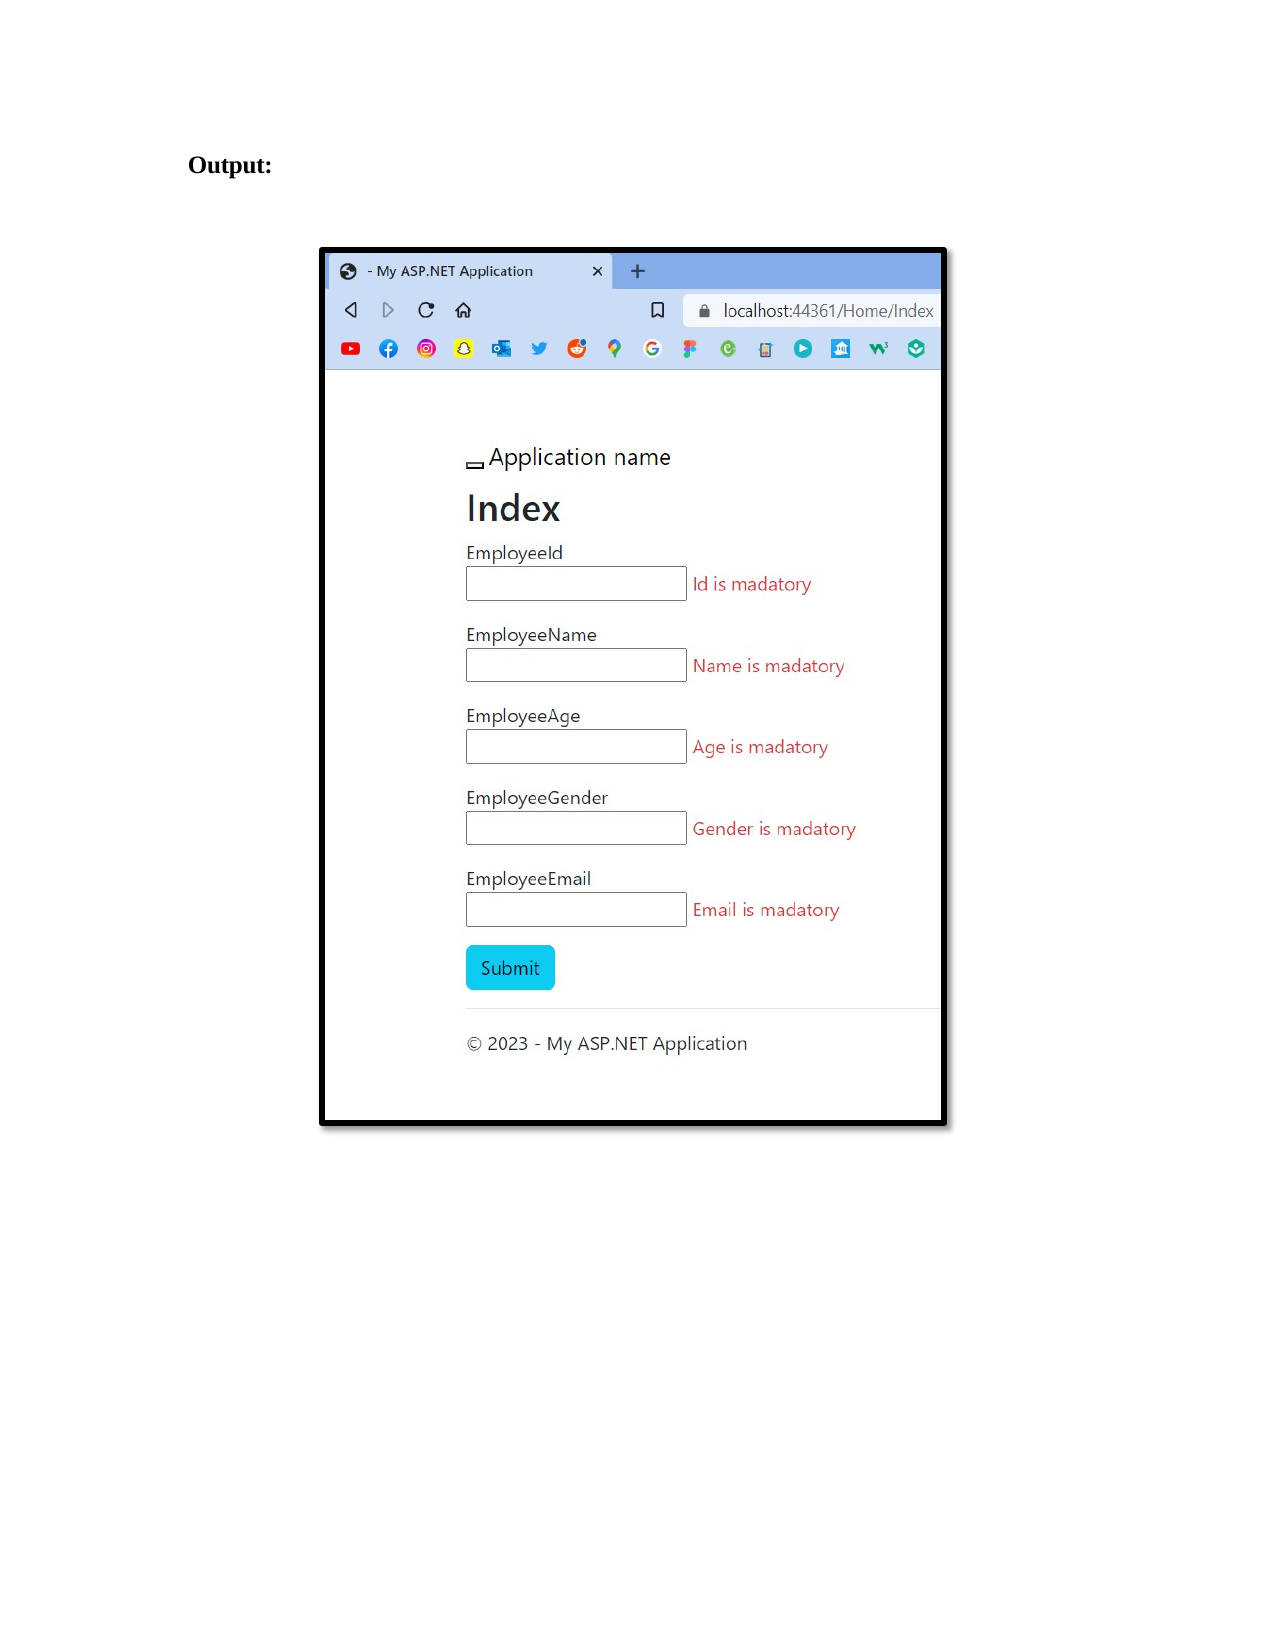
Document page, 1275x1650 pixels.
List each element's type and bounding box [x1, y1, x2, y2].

picture [315, 245, 959, 1138]
